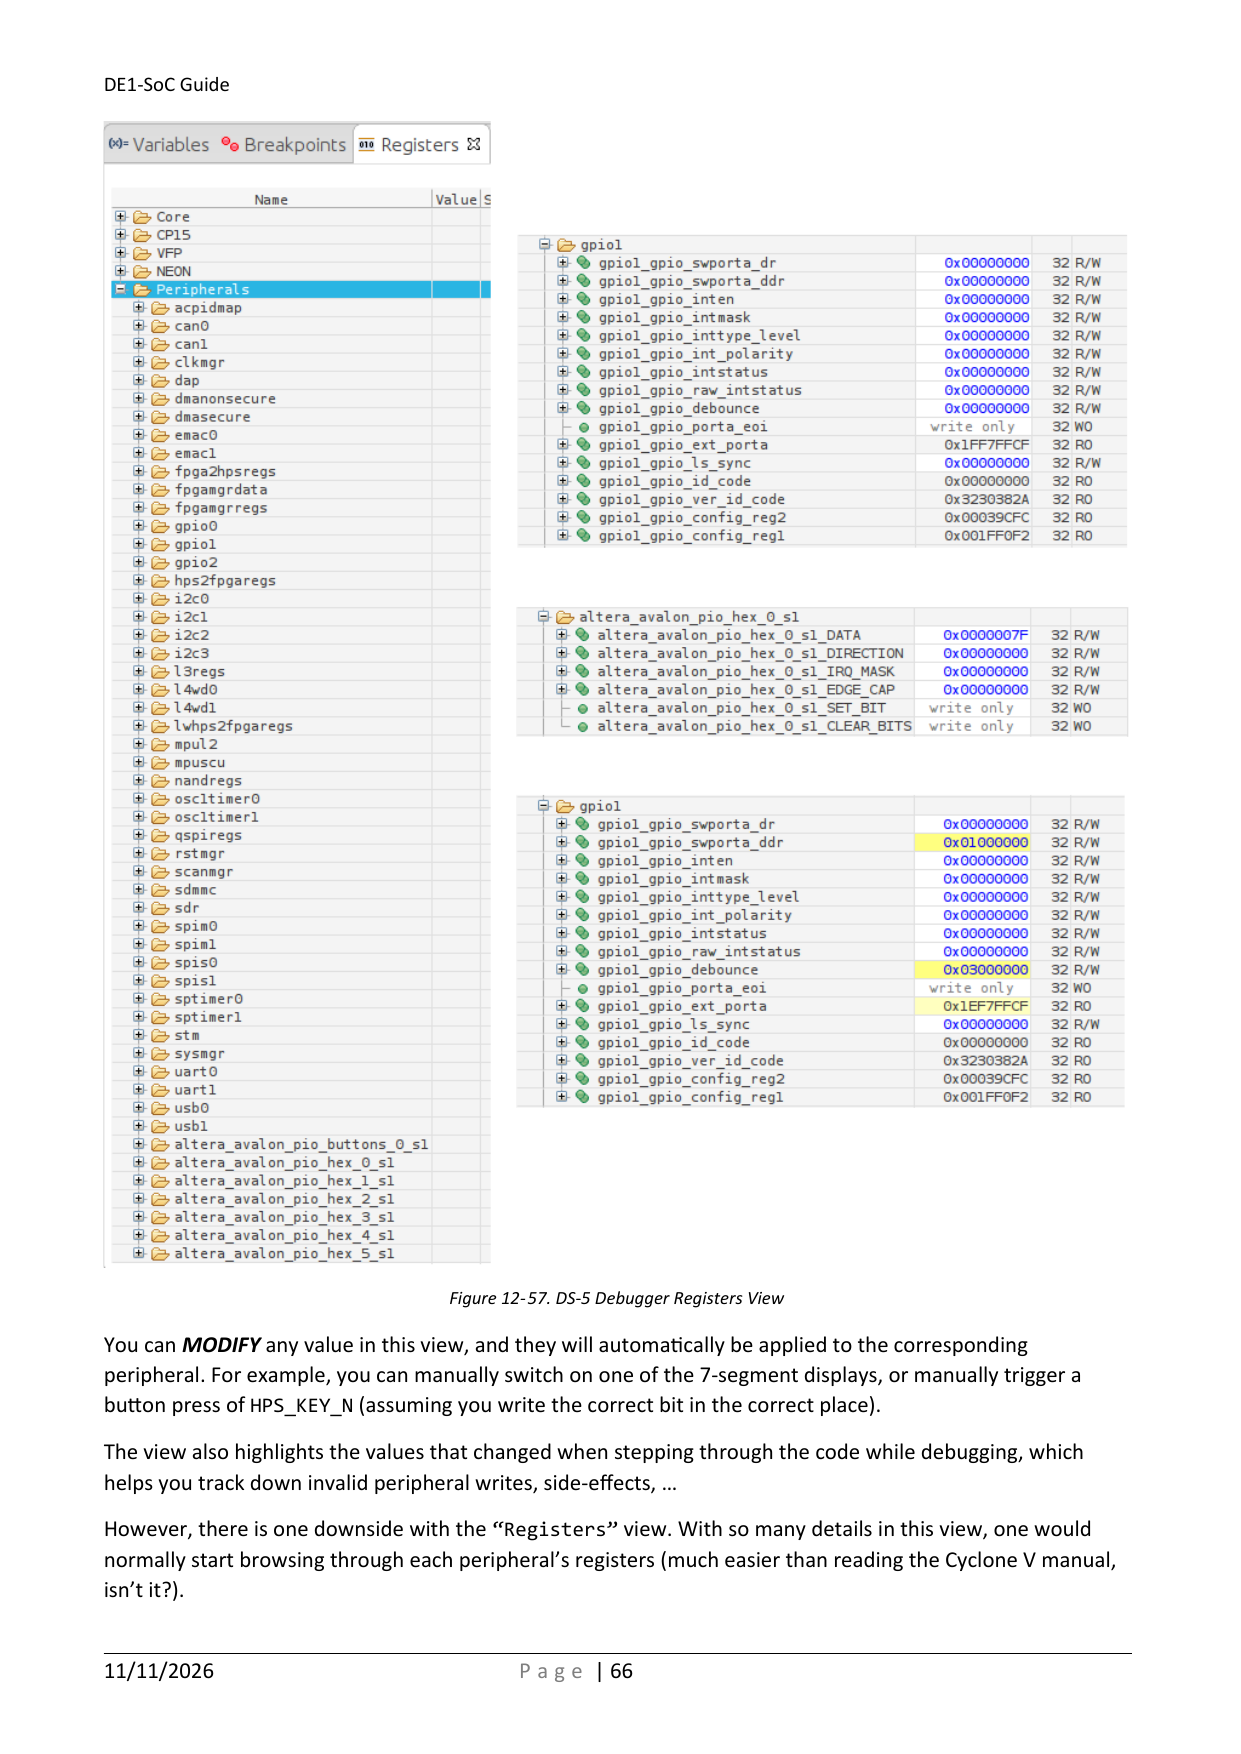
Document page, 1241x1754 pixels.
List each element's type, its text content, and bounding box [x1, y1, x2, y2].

text The view also highlights the values that changed when stepping through the code while debugging, which helps you track down invalid peripheral writes, side-effects, … [103, 1437, 1132, 1496]
text You can modify any value in this view, and they will automatically be applied to the corresponding peripheral. For example, you can manually switch on one of the 7-segment displays, or manually trigger a button press of HPS_KEY_N (assuming you write the correct bit in the correct place). [103, 1330, 1132, 1419]
picture [103, 121, 1132, 1268]
text However, there is one downside with the “Registers” view. With so many details in this view, one would normally start browsing through each peripheral’s registers (much easier than reading the Cyclone V manual, isn’t it?). [103, 1514, 1132, 1603]
